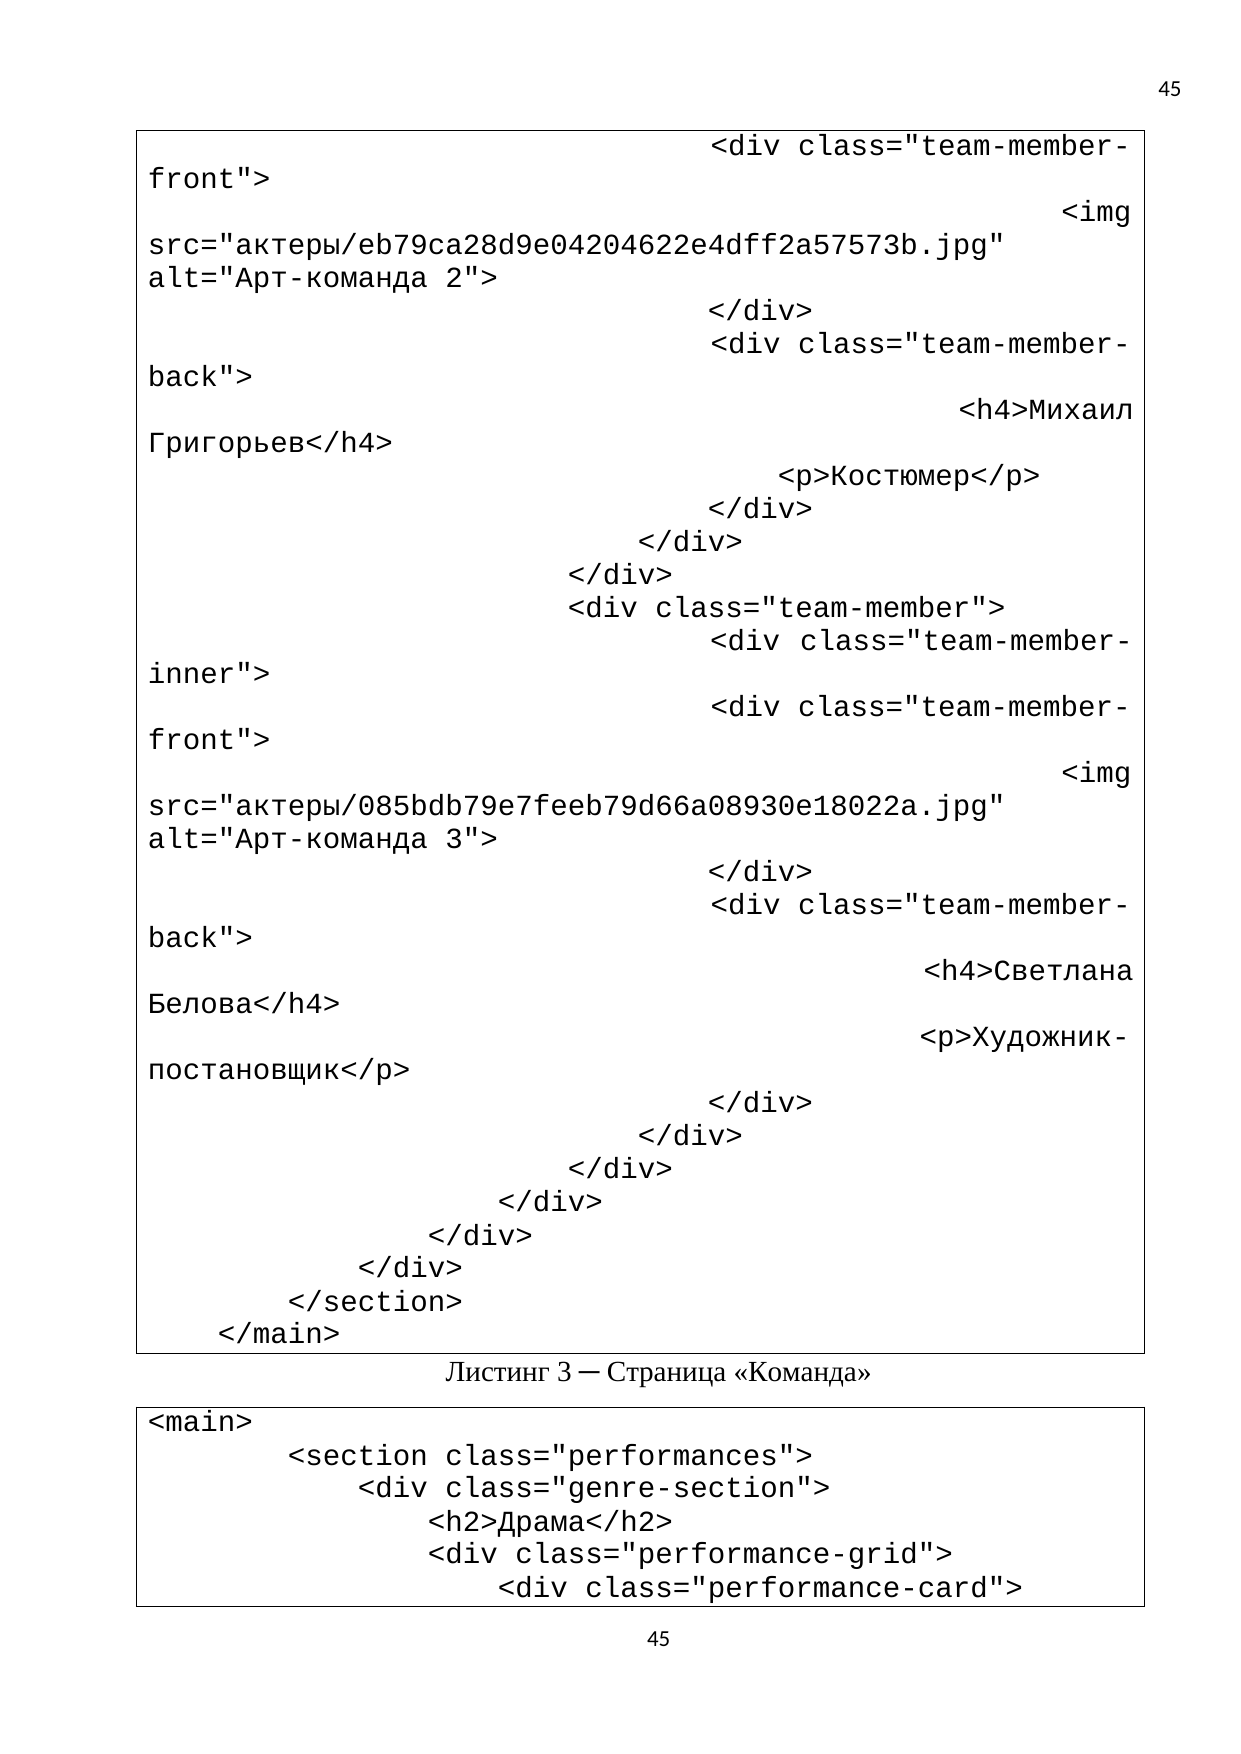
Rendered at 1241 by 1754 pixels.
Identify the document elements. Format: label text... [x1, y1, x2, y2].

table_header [137, 131, 1144, 1353]
text Листинг 3 ─ Страница «Команда» [136, 1354, 1181, 1387]
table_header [137, 1408, 1144, 1606]
